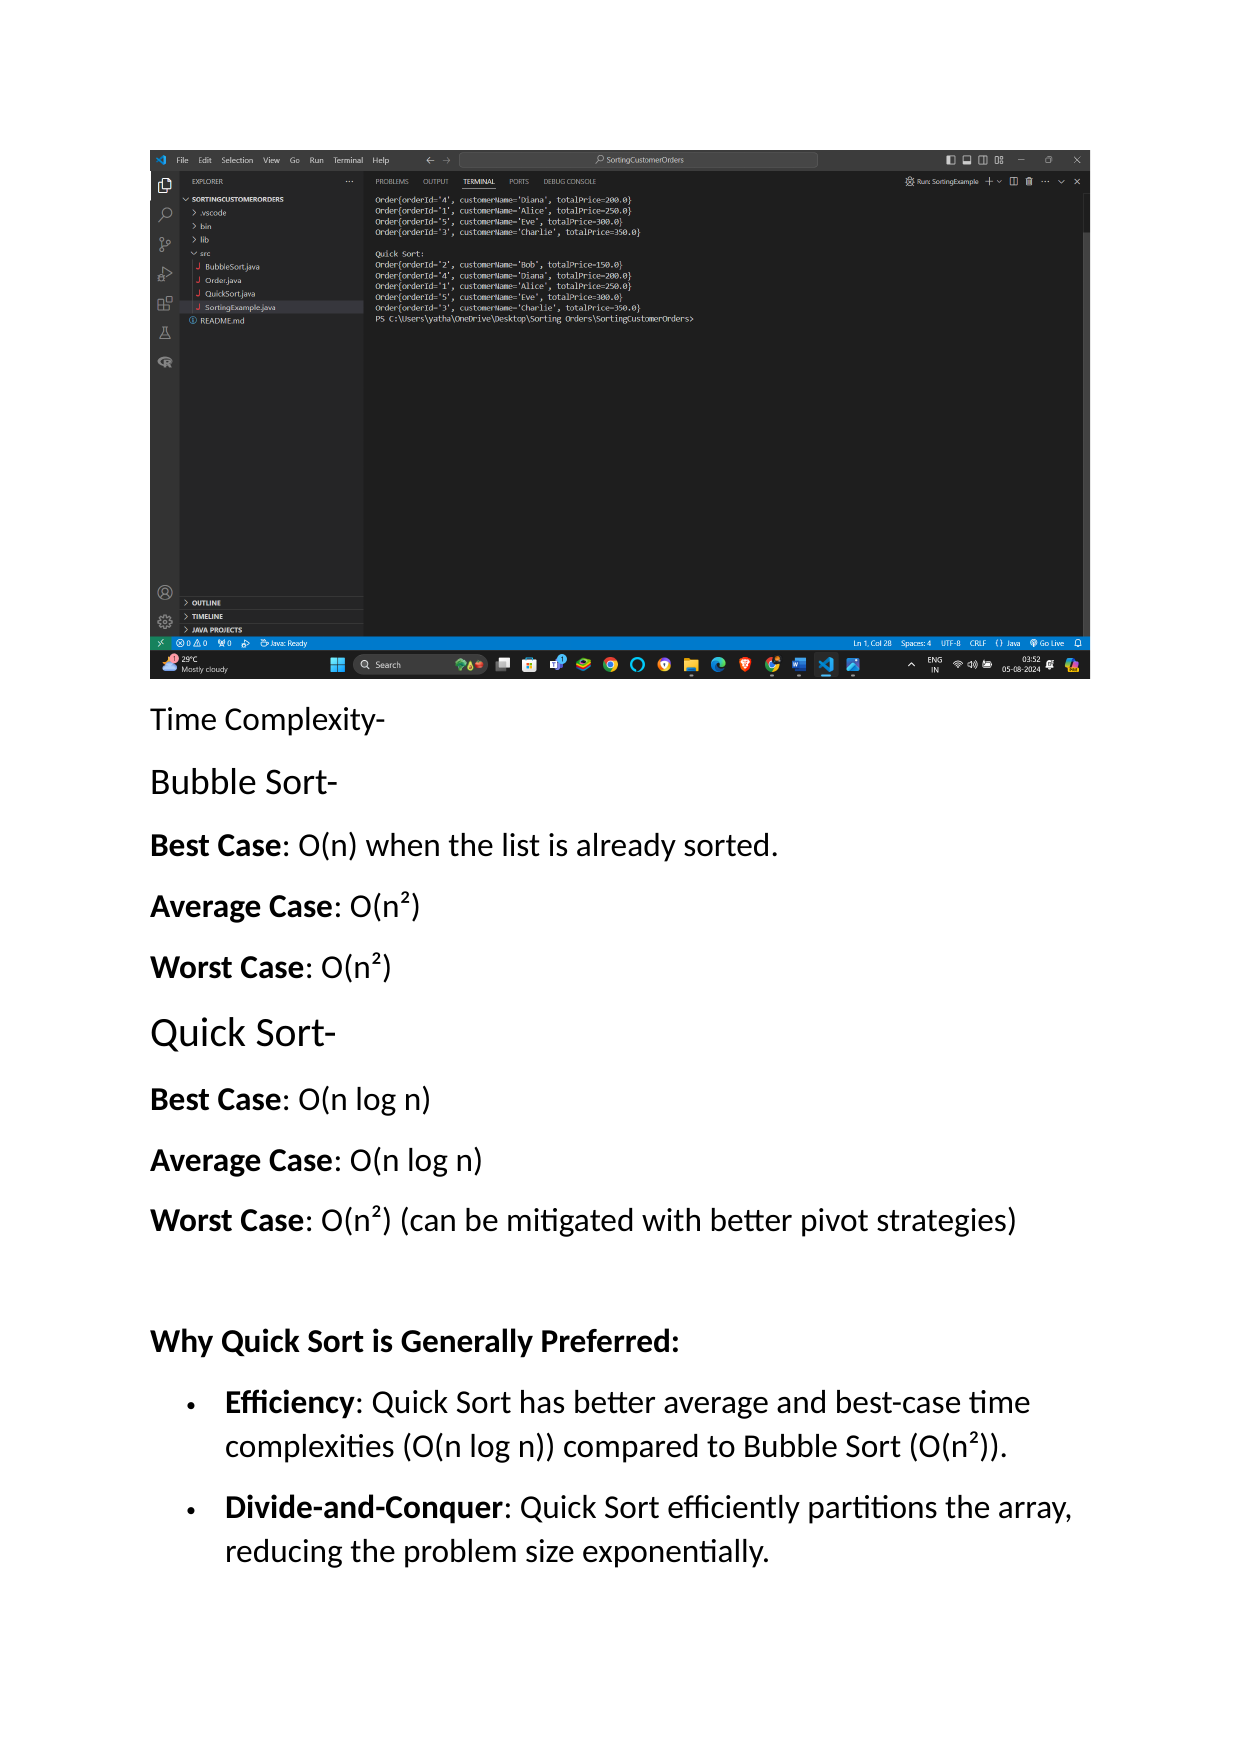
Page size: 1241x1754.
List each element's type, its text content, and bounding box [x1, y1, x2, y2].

text Best Case: O(n log n) [150, 1078, 1090, 1119]
text Worst Case: O(n²) [150, 946, 1090, 986]
text Bubble Sort- [150, 758, 1090, 804]
text Average Case: O(n log n) [150, 1138, 1090, 1179]
text Time Complexity- [150, 698, 1090, 738]
picture [150, 150, 1091, 679]
list Efficiency: Quick Sort has better average and best-case time complexities (O(n log n)) compared to Bubble Sort (O(n²)). [187, 1381, 1090, 1466]
text Worst Case: O(n²) (can be mitigated with better pivot strategies) [150, 1199, 1090, 1240]
list Divide-and-Conquer: Quick Sort efficiently partitions the array, reducing the problem size exponentially. [187, 1486, 1090, 1570]
text Quick Sort- [150, 1006, 1090, 1057]
text Why Quick Sort is Generally Preferred: [150, 1320, 1090, 1361]
text Average Case: O(n²) [150, 885, 1090, 926]
text Best Case: O(n) when the list is already sorted. [150, 824, 1090, 865]
